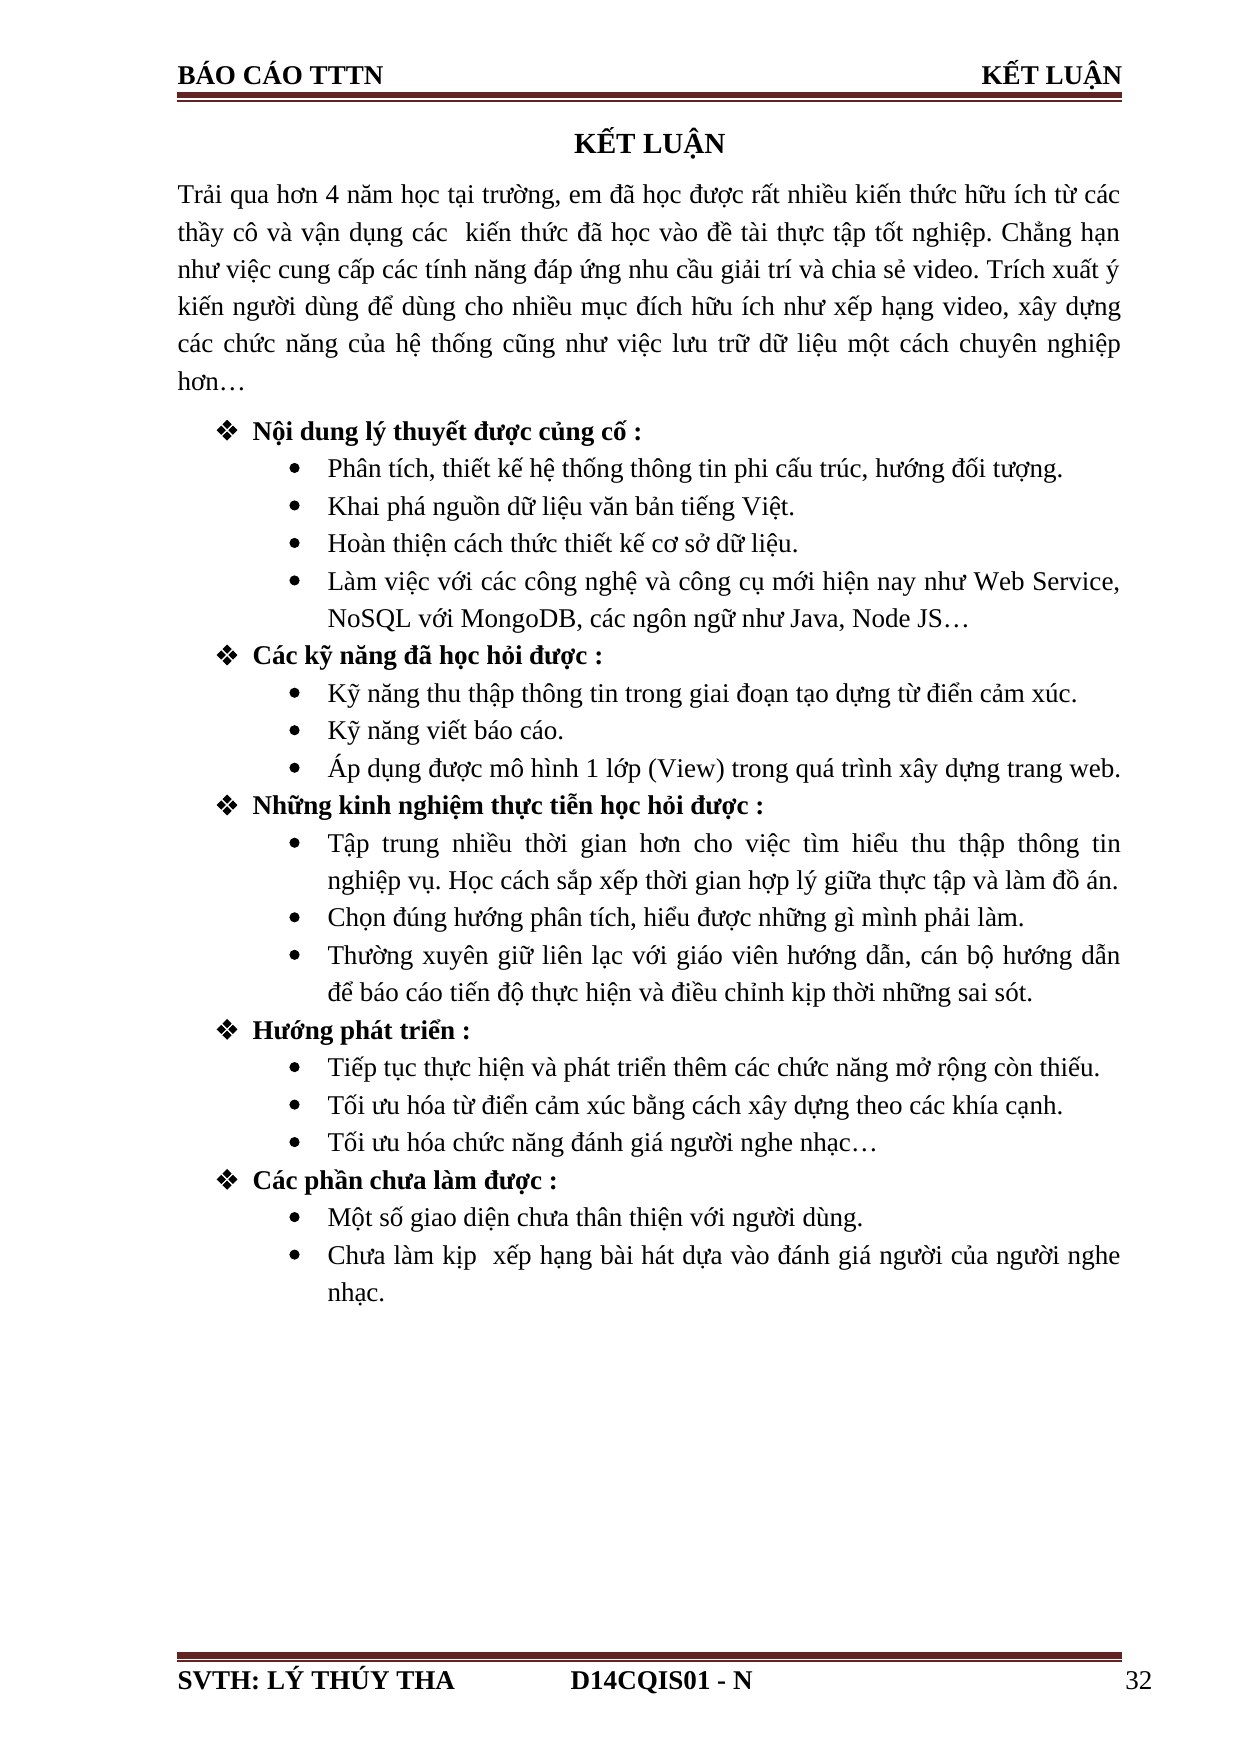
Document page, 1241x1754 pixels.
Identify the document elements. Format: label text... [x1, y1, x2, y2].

list Áp dụng được mô hình 1 lớp (View) trong quá trình xây dựng trang web. [290, 752, 1122, 783]
list Các phần chưa làm được : [215, 1164, 1122, 1195]
list Tối ưu hóa chức năng đánh giá người nghe nhạc… [290, 1126, 1122, 1157]
list Một số giao diện chưa thân thiện với người dùng. [290, 1201, 1122, 1232]
list Tối ưu hóa từ điển cảm xúc bằng cách xây dựng theo các khía cạnh. [290, 1089, 1122, 1120]
list Các kỹ năng đã học hỏi được : [215, 639, 1122, 671]
list Nội dung lý thuyết được củng cố : [215, 415, 1122, 446]
list Thường xuyên giữ liên lạc với giáo viên hướng dẫn, cán bộ hướng dẫn để báo cáo tiến độ thực hiện và điều chỉnh kịp thời những sai sót. [290, 939, 1122, 1008]
list Kỹ năng viết báo cáo. [290, 714, 1122, 746]
list Những kinh nghiệm thực tiễn học hỏi được : [215, 789, 1122, 821]
list Chưa làm kịp xếp hạng bài hát dựa vào đánh giá người của người nghe nhạc. [290, 1239, 1122, 1307]
subtitle KẾT LUẬN [177, 126, 1122, 159]
list Chọn đúng hướng phân tích, hiểu được những gì mình phải làm. [290, 902, 1122, 933]
list Hướng phát triển : [215, 1014, 1122, 1045]
list Tập trung nhiều thời gian hơn cho việc tìm hiểu thu thập thông tin nghiệp vụ. Học cách sắp xếp thời gian hợp lý giữa thực tập và làm đồ án. [290, 827, 1122, 895]
list Hoàn thiện cách thức thiết kế cơ sở dữ liệu. [290, 527, 1122, 558]
list Tiếp tục thực hiện và phát triển thêm các chức năng mở rộng còn thiếu. [290, 1051, 1122, 1082]
list Phân tích, thiết kế hệ thống thông tin phi cấu trúc, hướng đối tượng. [290, 452, 1122, 483]
list Kỹ năng thu thập thông tin trong giai đoạn tạo dựng từ điển cảm xúc. [290, 677, 1122, 708]
list Khai phá nguồn dữ liệu văn bản tiếng Việt. [290, 490, 1122, 521]
list Làm việc với các công nghệ và công cụ mới hiện nay như Web Service, NoSQL với MongoDB, các ngôn ngữ như Java, Node JS… [290, 565, 1122, 633]
text Trải qua hơn 4 năm học tại trường, em đã học được rất nhiều kiến thức hữu ích từ các thầy cô và vận dụng các kiến thức đã học vào đề tài thực tập tốt nghiệp. Chẳng hạn như việc cung cấp các tính năng đáp ứng nhu cầu giải trí và chia sẻ video. Trích xuất ý kiến người dùng để dùng cho nhiều mục đích hữu ích như xếp hạng video, xây dựng các chức năng của hệ thống cũng như việc lưu trữ dữ liệu một cách chuyên nghiệp hơn… [177, 178, 1122, 396]
